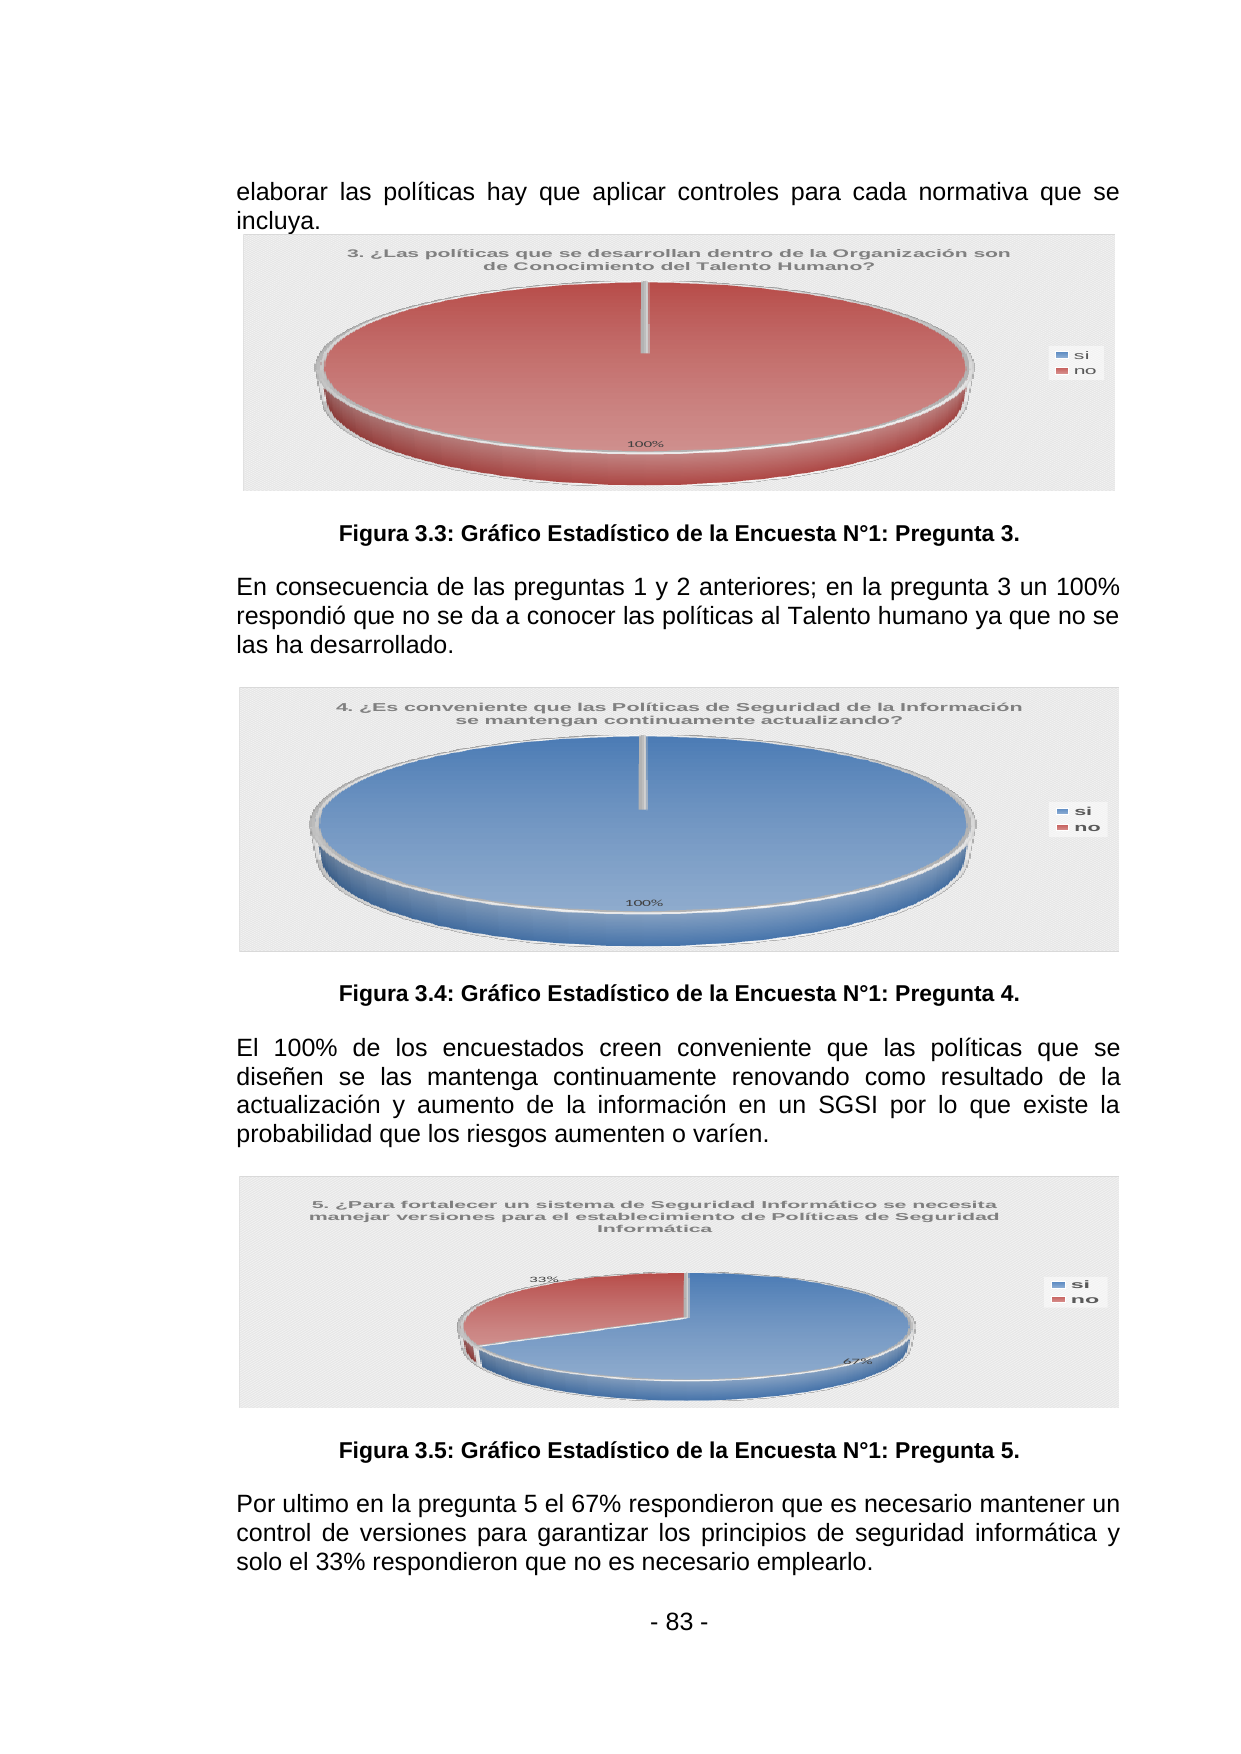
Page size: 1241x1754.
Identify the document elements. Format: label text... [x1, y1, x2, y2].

text Figura 3.5: Gráfico Estadístico de la Encuesta N°1: Pregunta 5. [236, 1437, 1122, 1463]
text En consecuencia de las preguntas 1 y 2 anteriores; en la pregunta 3 un 100% respondió que no se da a conocer las políticas al Talento humano ya que no se las ha desarrollado. [236, 572, 1122, 659]
text Figura 3.4: Gráfico Estadístico de la Encuesta N°1: Pregunta 4. [236, 980, 1122, 1007]
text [236, 177, 1122, 235]
text Por ultimo en la pregunta 5 el 67% respondieron que es necesario mantener un control de versiones para garantizar los principios de seguridad informática y solo el 33% respondieron que no es necesario emplearlo. [236, 1489, 1122, 1576]
text Figura 3.3: Gráfico Estadístico de la Encuesta N°1: Pregunta 3. [236, 520, 1122, 546]
text El 100% de los encuestados creen conveniente que las políticas que se diseñen se las mantenga continuamente renovando como resultado de la actualización y aumento de la información en un SGSI por lo que existe la probabilidad que los riesgos aumenten o varíen. [236, 1033, 1122, 1148]
